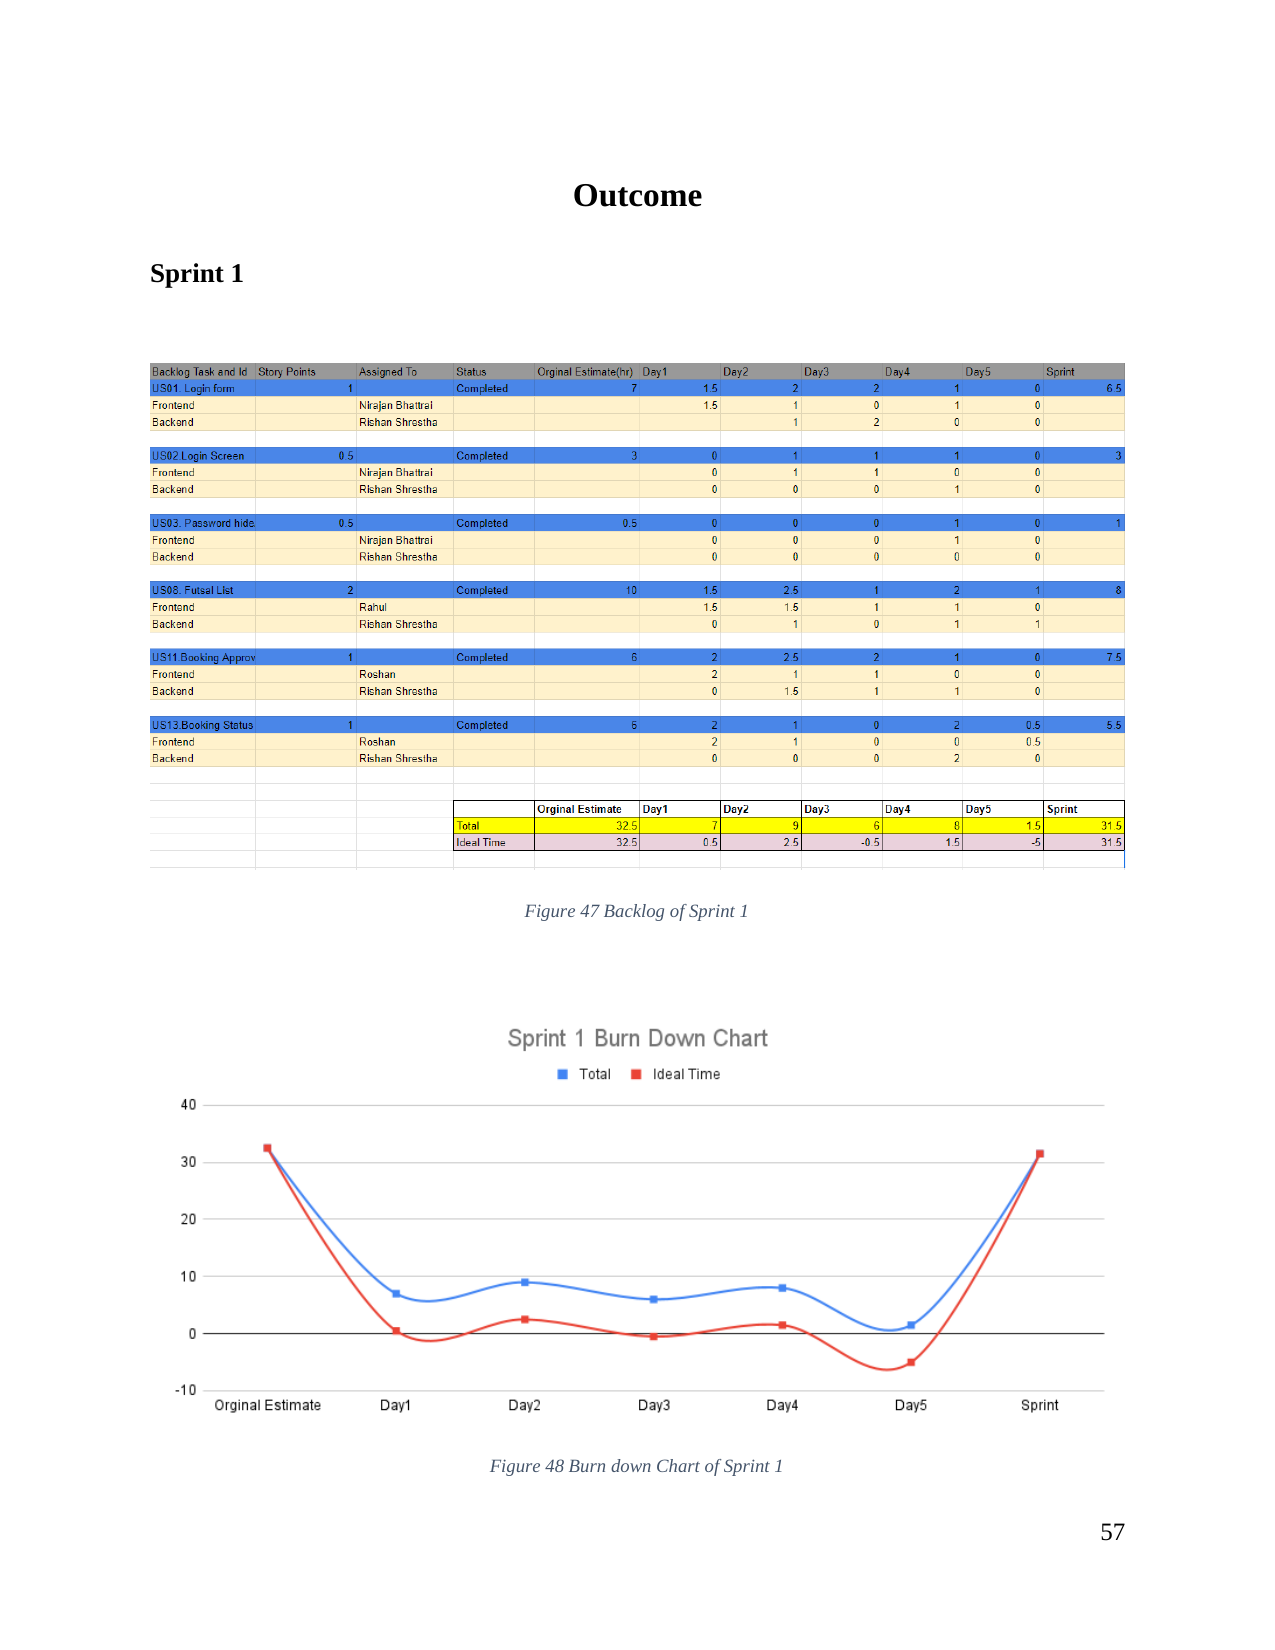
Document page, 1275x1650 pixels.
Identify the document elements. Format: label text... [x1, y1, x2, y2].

subtitle Outcome [150, 175, 1125, 213]
text Figure 47 Backlog of Sprint 1 [150, 900, 1125, 922]
picture [150, 1002, 1125, 1436]
text Figure 48 Burn down Chart of Sprint 1 [150, 1454, 1125, 1476]
picture [150, 363, 1125, 870]
subtitle Sprint 1 [150, 257, 1125, 289]
